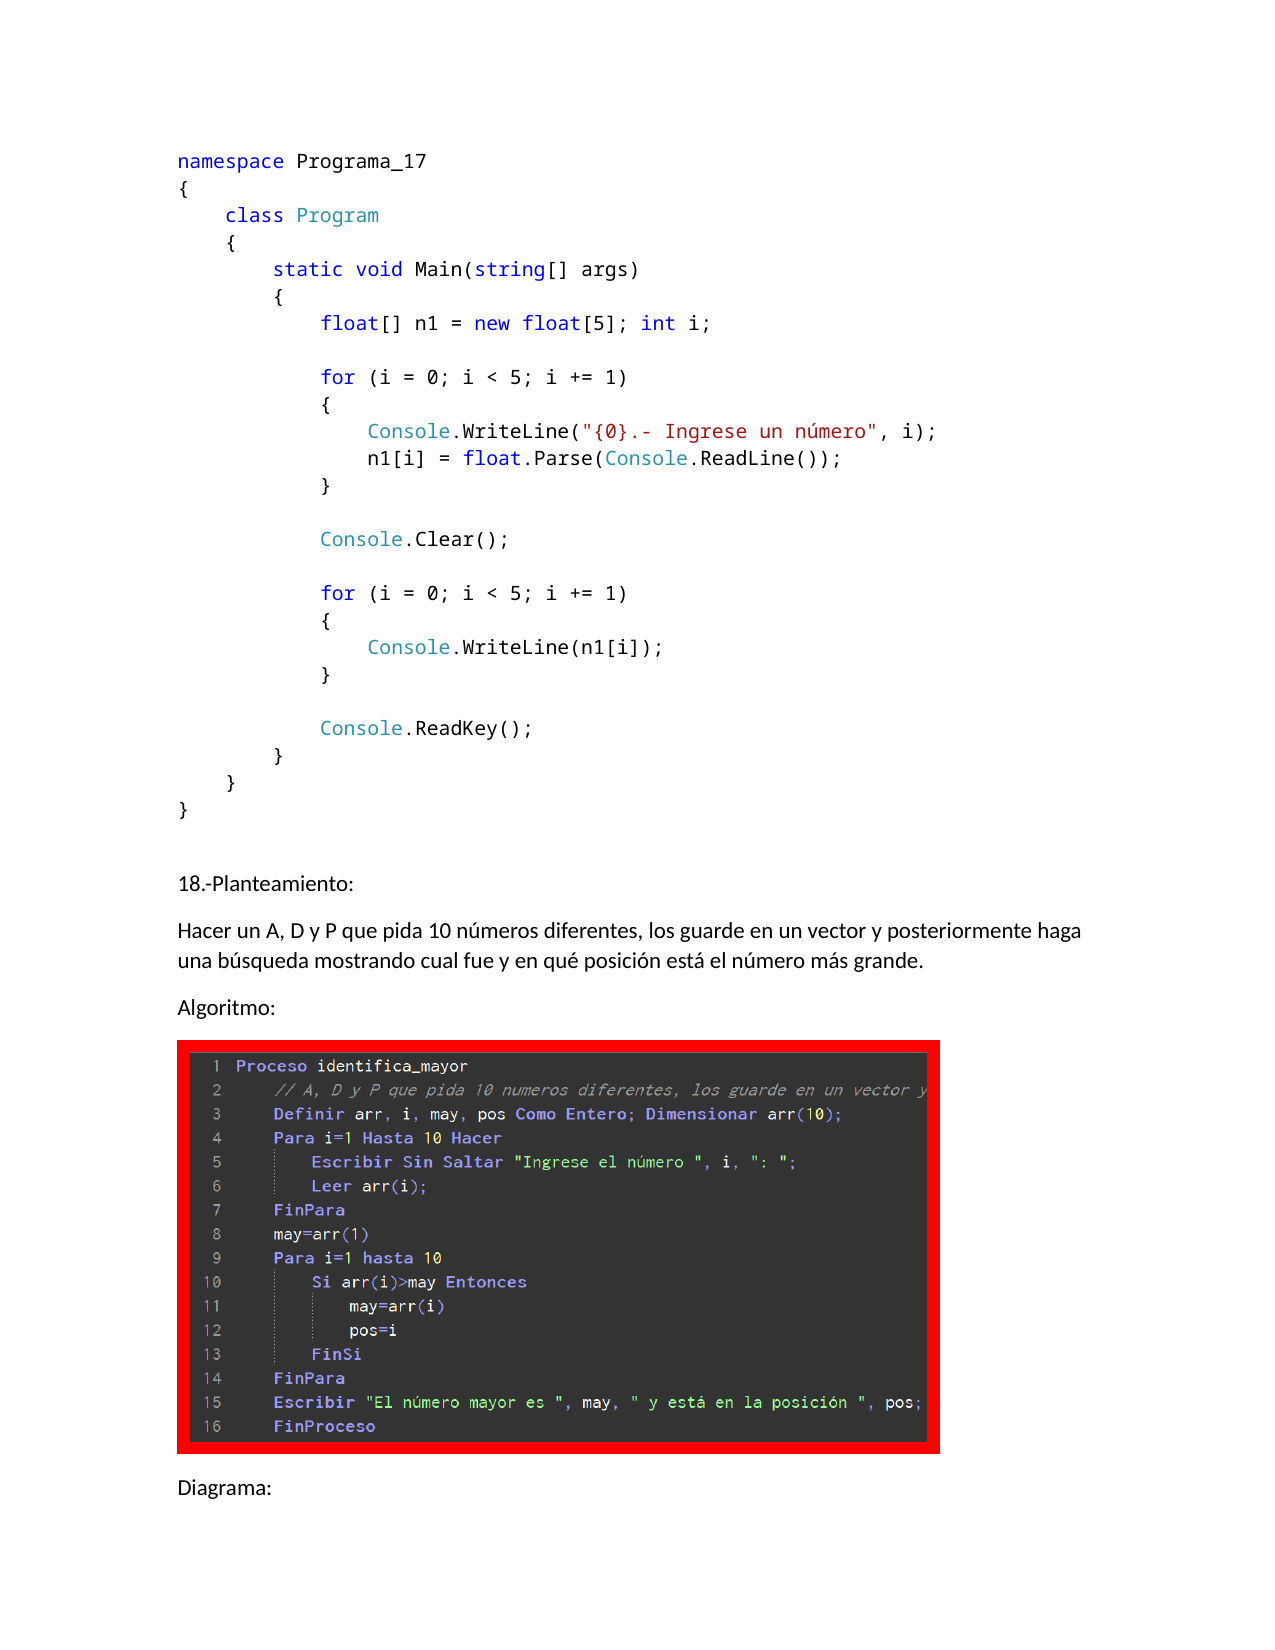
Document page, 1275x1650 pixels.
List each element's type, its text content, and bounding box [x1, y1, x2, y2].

text { [177, 390, 1098, 417]
text Console.Clear(); [177, 525, 1098, 552]
text { [177, 228, 1098, 256]
text for (i = 0; i < 5; i += 1) [177, 363, 1098, 390]
text Console.WriteLine("{0}.- Ingrese un número", i); [177, 417, 1098, 444]
text Algoritmo: [177, 993, 1098, 1021]
text } [177, 741, 1098, 768]
text } [177, 471, 1098, 498]
text } [177, 795, 1098, 822]
text n1[i] = float.Parse(Console.ReadLine()); [177, 444, 1098, 471]
text { [177, 606, 1098, 633]
text static void Main(string[] args) [177, 256, 1098, 282]
text Console.WriteLine(n1[i]); [177, 633, 1098, 660]
text class Program [177, 202, 1098, 228]
text { [177, 174, 1098, 202]
text { [177, 282, 1098, 309]
picture [190, 1052, 927, 1442]
text } [177, 660, 1098, 687]
text Console.ReadKey(); [177, 714, 1098, 741]
text float[] n1 = new float[5]; int i; [177, 309, 1098, 336]
text for (i = 0; i < 5; i += 1) [177, 579, 1098, 606]
text Hacer un A, D y P que pida 10 números diferentes, los guarde en un vector y posteriormente haga una búsqueda mostrando cual fue y en qué posición está el número más grande. [177, 916, 1098, 974]
text 18.-Planteamiento: [177, 869, 1098, 897]
text } [177, 768, 1098, 795]
text namespace Programa_17 [177, 148, 1098, 174]
text Diagrama: [177, 1473, 1098, 1501]
